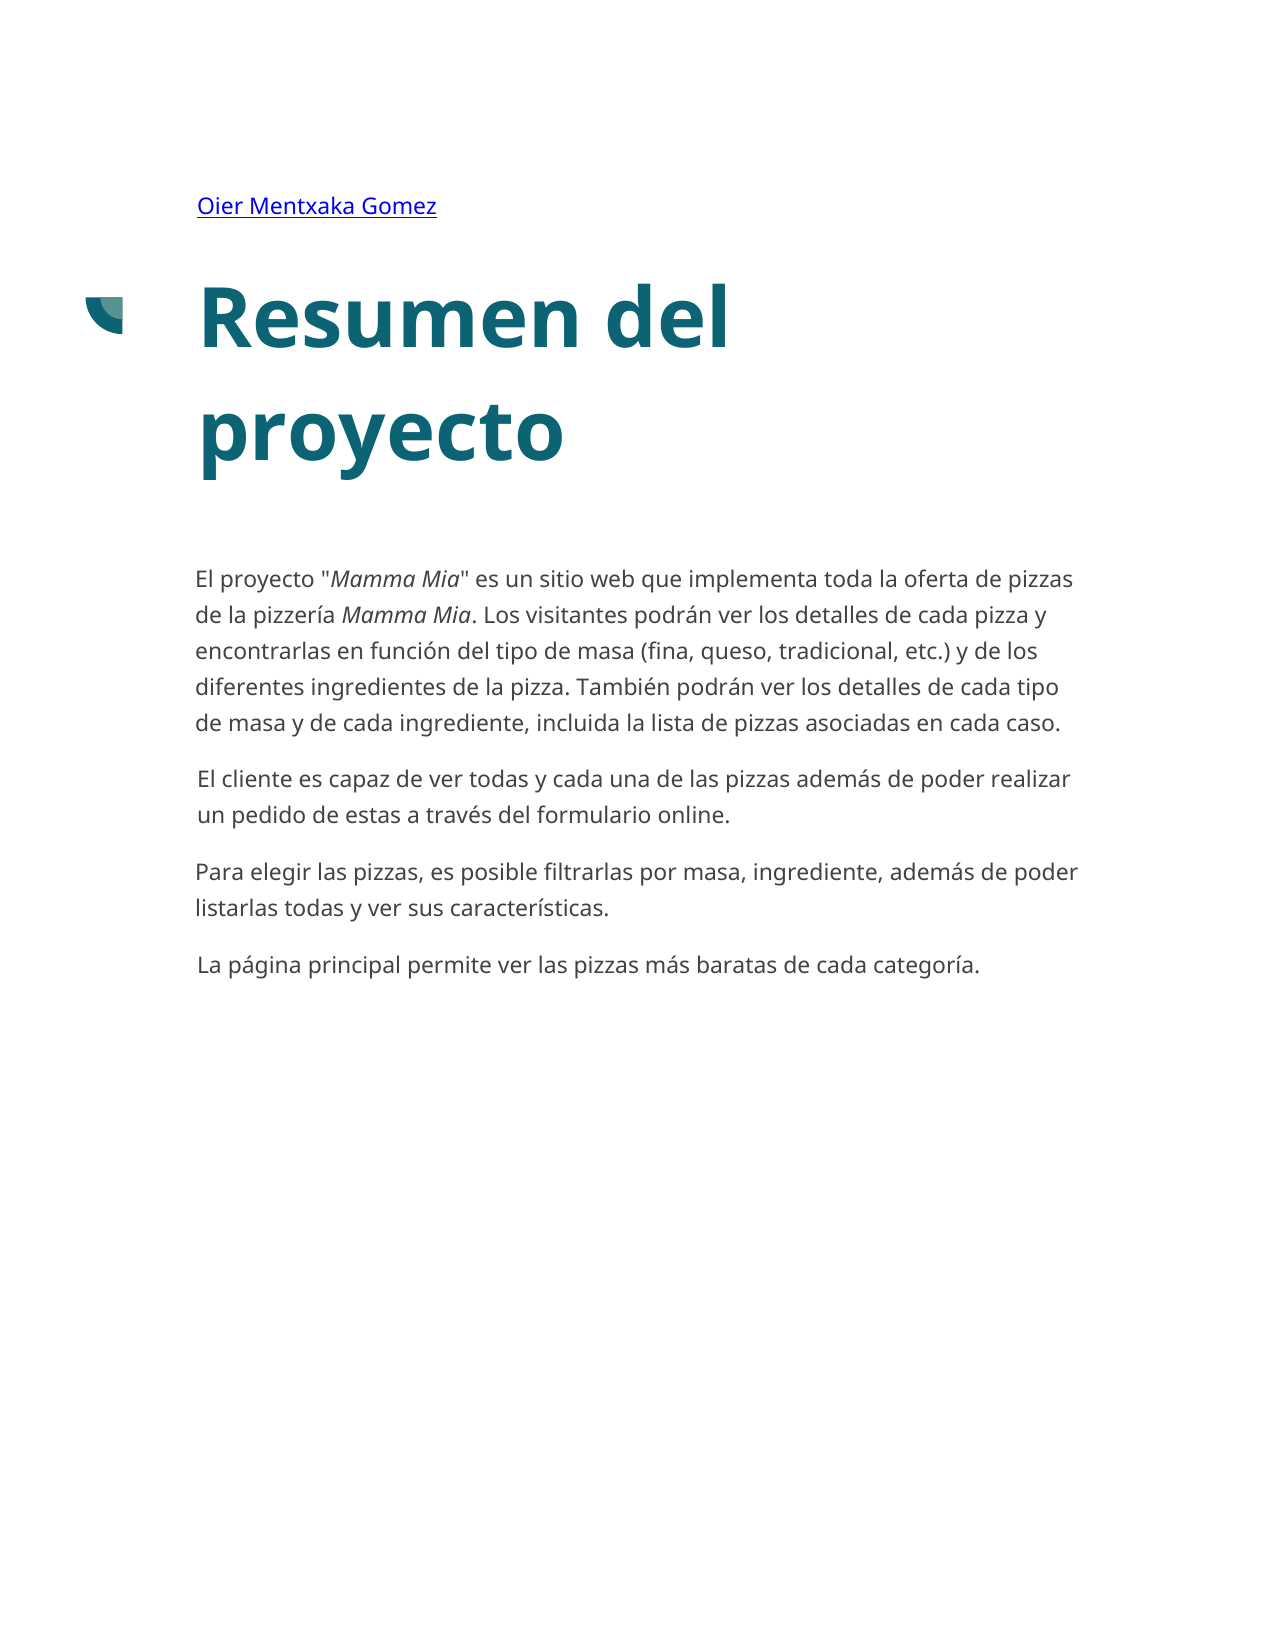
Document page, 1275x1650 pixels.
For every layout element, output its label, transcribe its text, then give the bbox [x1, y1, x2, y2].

text Oier Mentxaka Gomez [197, 190, 1080, 222]
text La página principal permite ver las pizzas más baratas de cada categoría. [197, 949, 1084, 980]
text Para elegir las pizzas, es posible filtrarlas por masa, ingrediente, además de poder listarlas todas y ver sus características. [195, 856, 1084, 923]
title Resumen del proyecto [197, 258, 1080, 485]
text El cliente es capaz de ver todas y cada una de las pizzas además de poder realizar un pedido de estas a través del formulario online. [197, 763, 1084, 830]
text El proyecto "Mamma Mia" es un sitio web que implementa toda la oferta de pizzas de la pizzería Mamma Mia. Los visitantes podrán ver los detalles de cada pizza y encontrarlas en función del tipo de masa (fina, queso, tradicional, etc.) y de los diferentes ingredientes de la pizza. También podrán ver los detalles de cada tipo de masa y de cada ingrediente, incluida la lista de pizzas asociadas en cada caso. [195, 563, 1084, 738]
